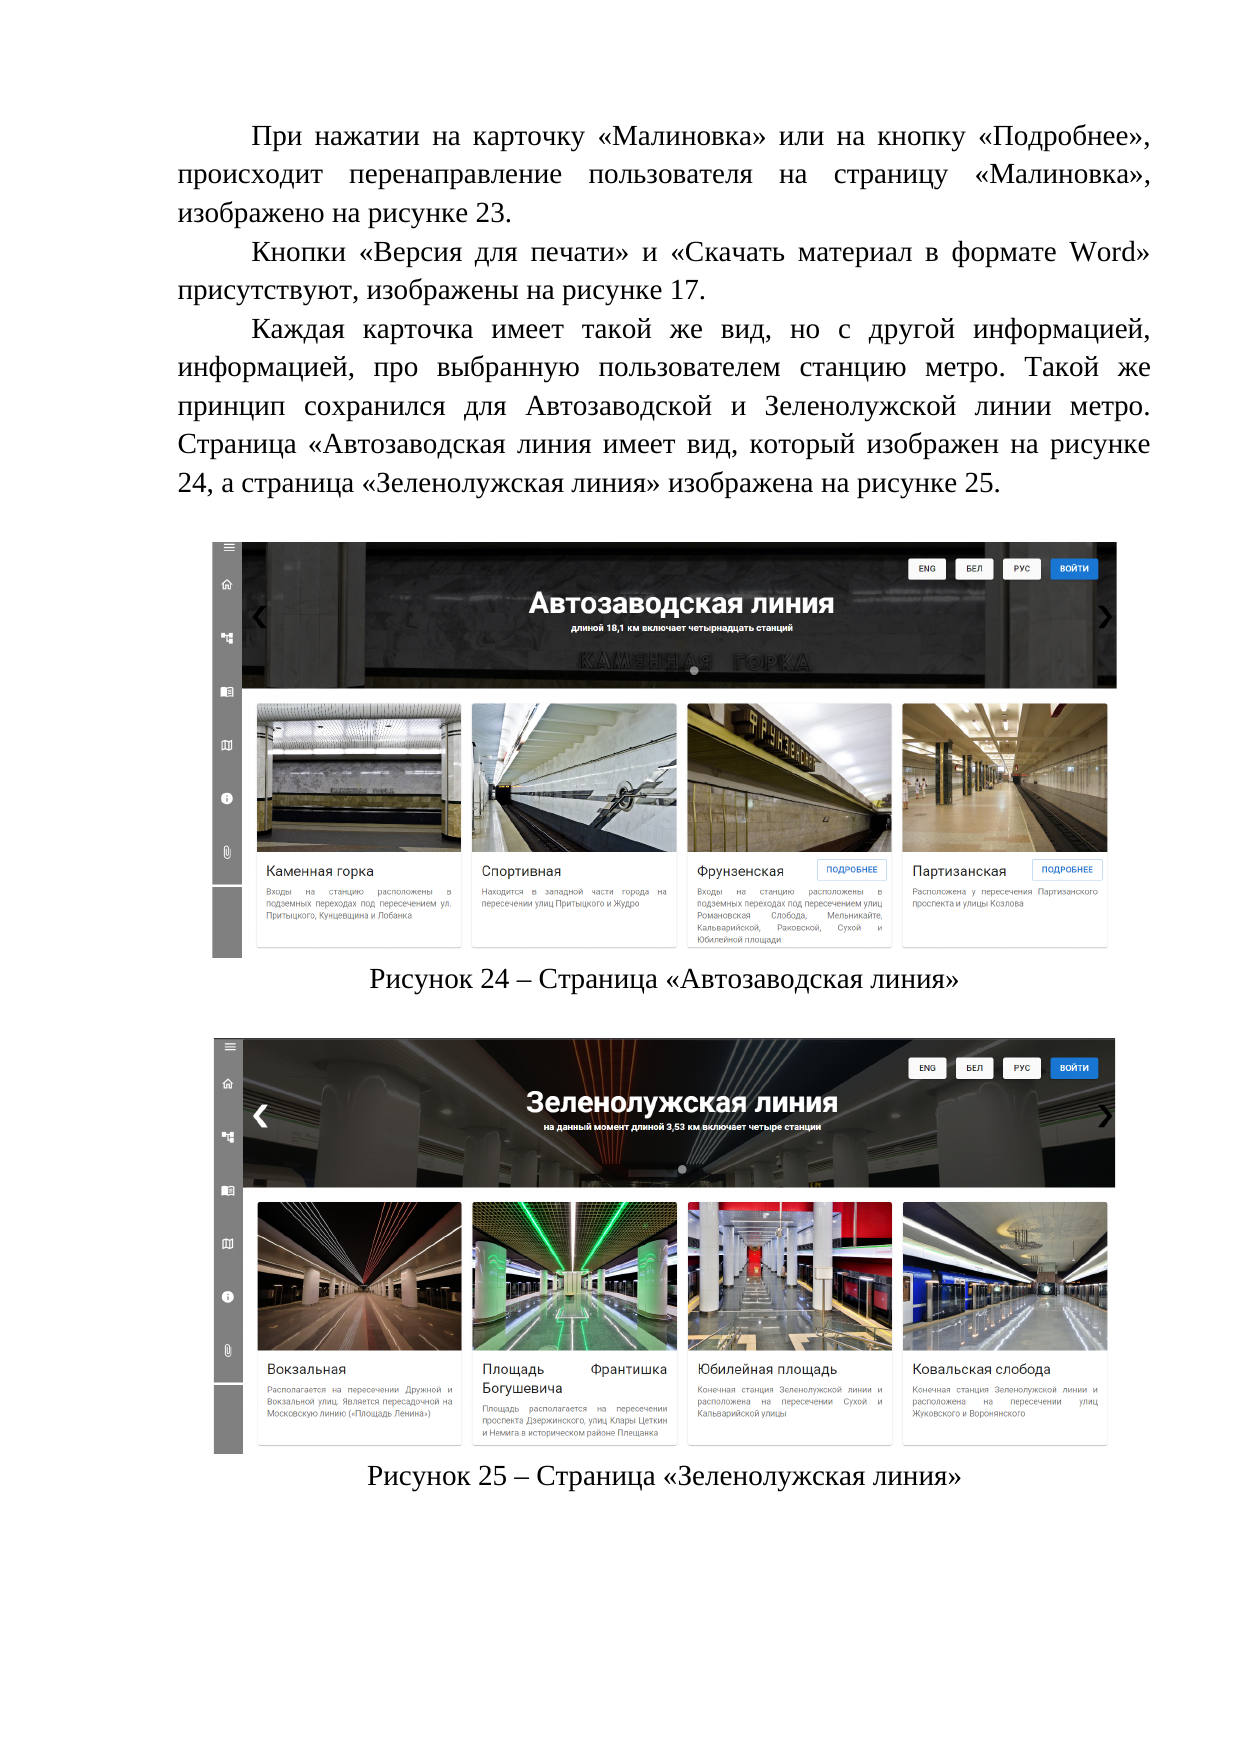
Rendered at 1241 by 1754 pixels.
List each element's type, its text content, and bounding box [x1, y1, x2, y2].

text Кнопки «Версия для печати» и «Скачать материал в формате Word» присутствуют, изображены на рисунке 17. [177, 234, 1152, 306]
picture [213, 1038, 1116, 1454]
picture [212, 542, 1117, 958]
text Рисунок 24 – Страница «Автозаводская линия» [177, 962, 1152, 995]
text Каждая карточка имеет такой же вид, но с другой информацией, информацией, про выбранную пользователем станцию метро. Такой же принцип сохранился для Автозаводской и Зеленолужской линии метро. Страница «Автозаводская линия имеет вид, который изображен на рисунке 24, а страница «Зеленолужская линия» изображена на рисунке 25. [177, 311, 1152, 498]
text При нажатии на карточку «Малиновка» или на кнопку «Подробнее», происходит перенаправление пользователя на страницу «Малиновка», изображено на рисунке 23. [177, 118, 1152, 229]
text Рисунок 25 – Страница «Зеленолужская линия» [177, 1458, 1152, 1491]
